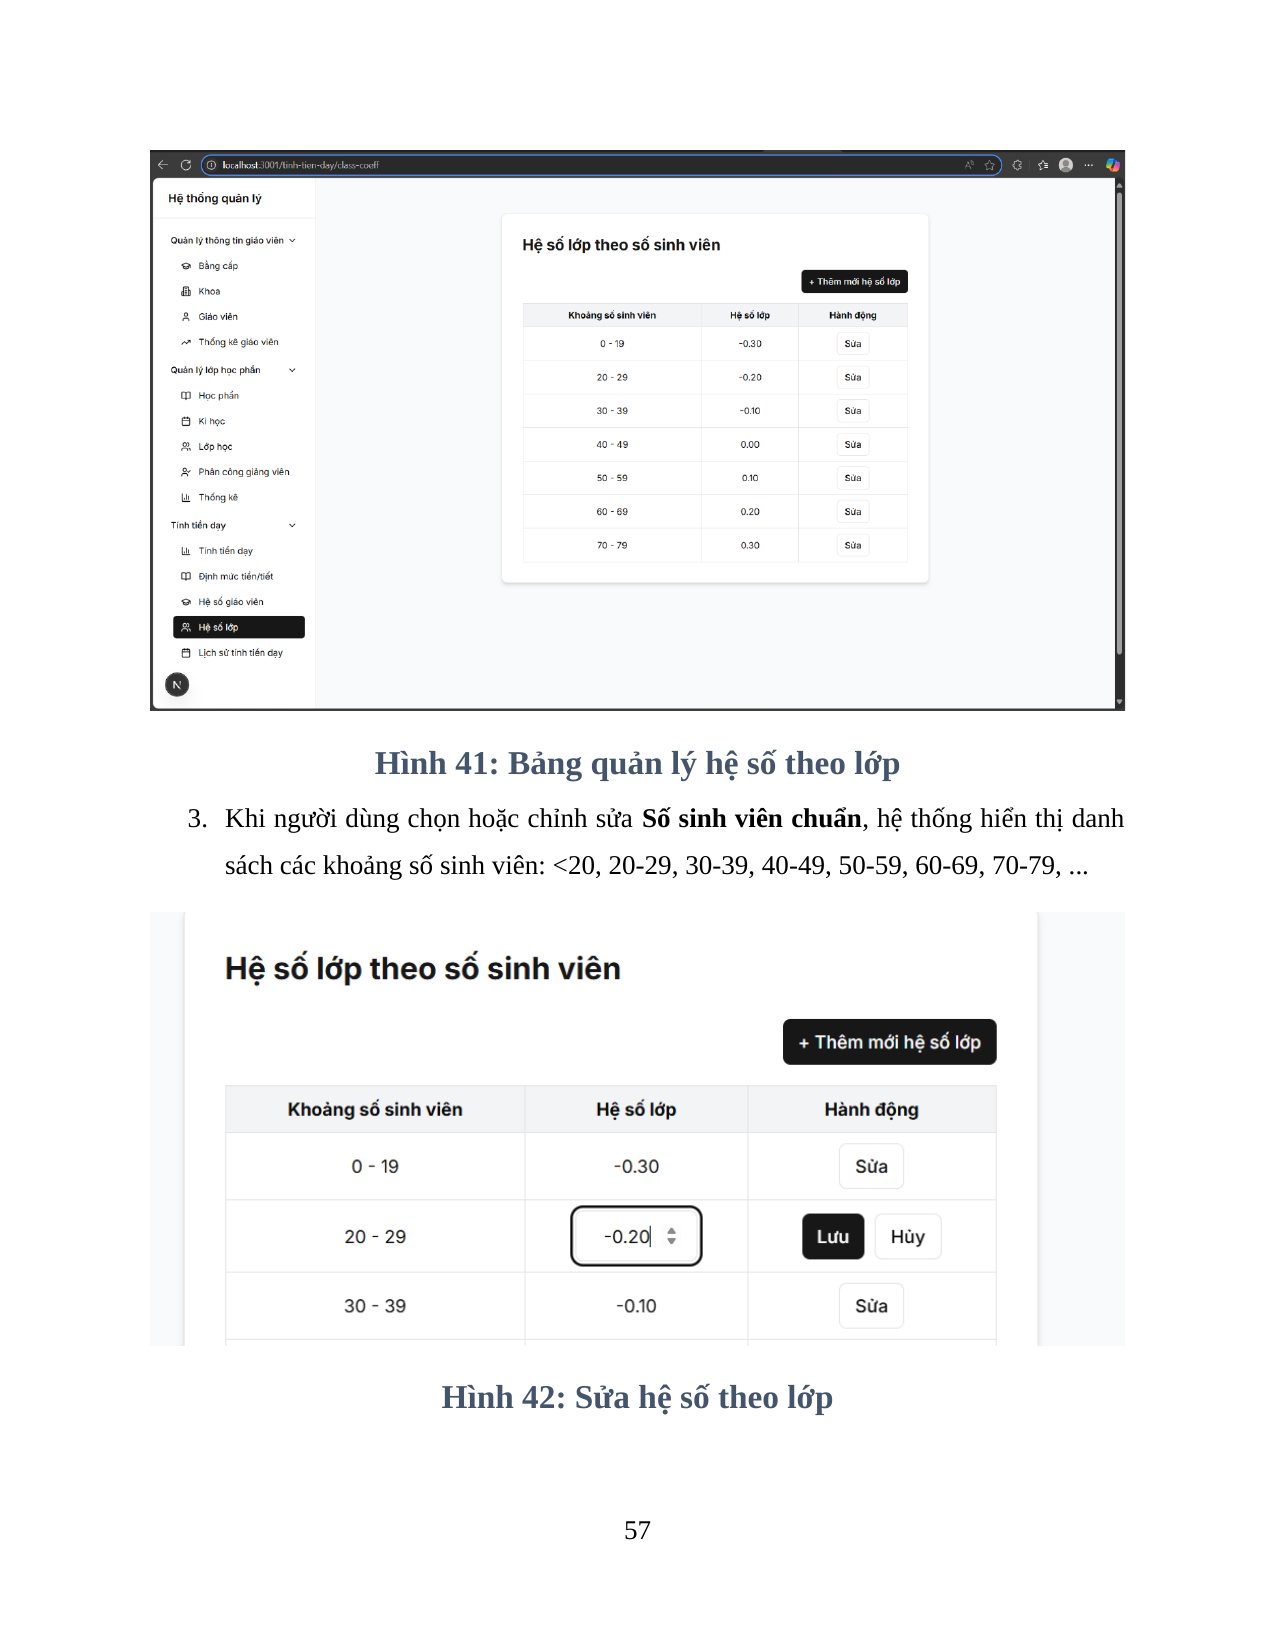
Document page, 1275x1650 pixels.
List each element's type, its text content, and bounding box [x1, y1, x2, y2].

picture [150, 150, 1125, 711]
text Hình 41: Bảng quản lý hệ số theo lớp [150, 743, 1125, 781]
picture [150, 912, 1125, 1346]
text Hình 42: Sửa hệ số theo lớp [150, 1377, 1125, 1416]
list Khi người dùng chọn hoặc chỉnh sửa Số sinh viên chuẩn, hệ thống hiển thị danh sách các khoảng số sinh viên: <20, 20-29, 30-39, 40-49, 50-59, 60-69, 70-79, ... [187, 802, 1125, 880]
